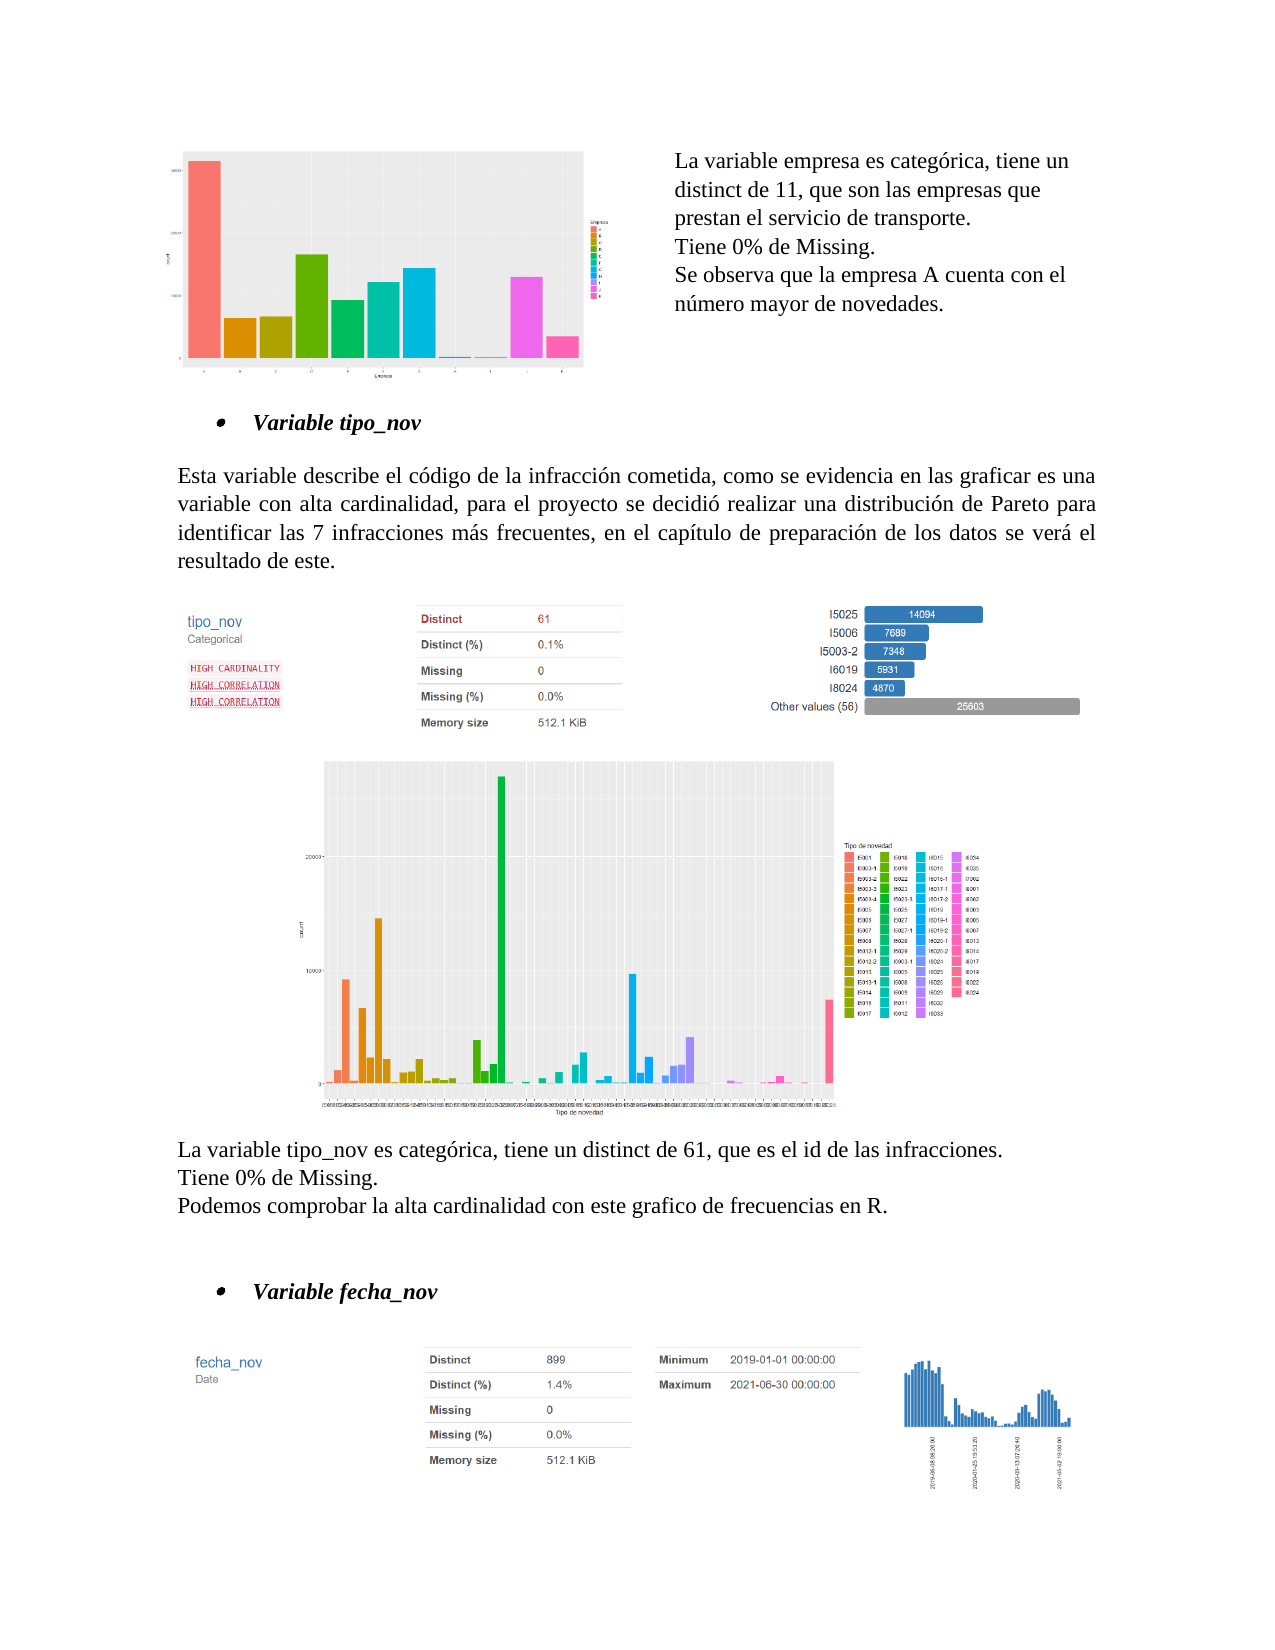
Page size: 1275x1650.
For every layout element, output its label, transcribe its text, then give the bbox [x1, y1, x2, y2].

list Variable tipo_nov [215, 409, 1098, 436]
picture [163, 147, 609, 379]
picture [177, 592, 1098, 737]
text Tiene 0% de Missing. [177, 1164, 1098, 1191]
text Podemos comprobar la alta cardinalidad con este grafico de frecuencias en R. [177, 1193, 1098, 1219]
picture [294, 755, 981, 1117]
picture [177, 1330, 1098, 1496]
text Tiene 0% de Missing. [674, 233, 1098, 259]
list Variable fecha_nov [215, 1278, 1098, 1304]
text Se observa que la empresa A cuenta con el número mayor de novedades. [674, 261, 1098, 316]
text La variable tipo_nov es categórica, tiene un distinct de 61, que es el id de las infracciones. [177, 1136, 1098, 1162]
text Esta variable describe el código de la infracción cometida, como se evidencia en las graficar es una variable con alta cardinalidad, para el proyecto se decidió realizar una distribución de Pareto para identificar las 7 infracciones más frecuentes, en el capítulo de preparación de los datos se verá el resultado de este. [177, 462, 1098, 573]
text La variable empresa es categórica, tiene un distinct de 11, que son las empresas que prestan el servicio de transporte. [674, 148, 1098, 231]
